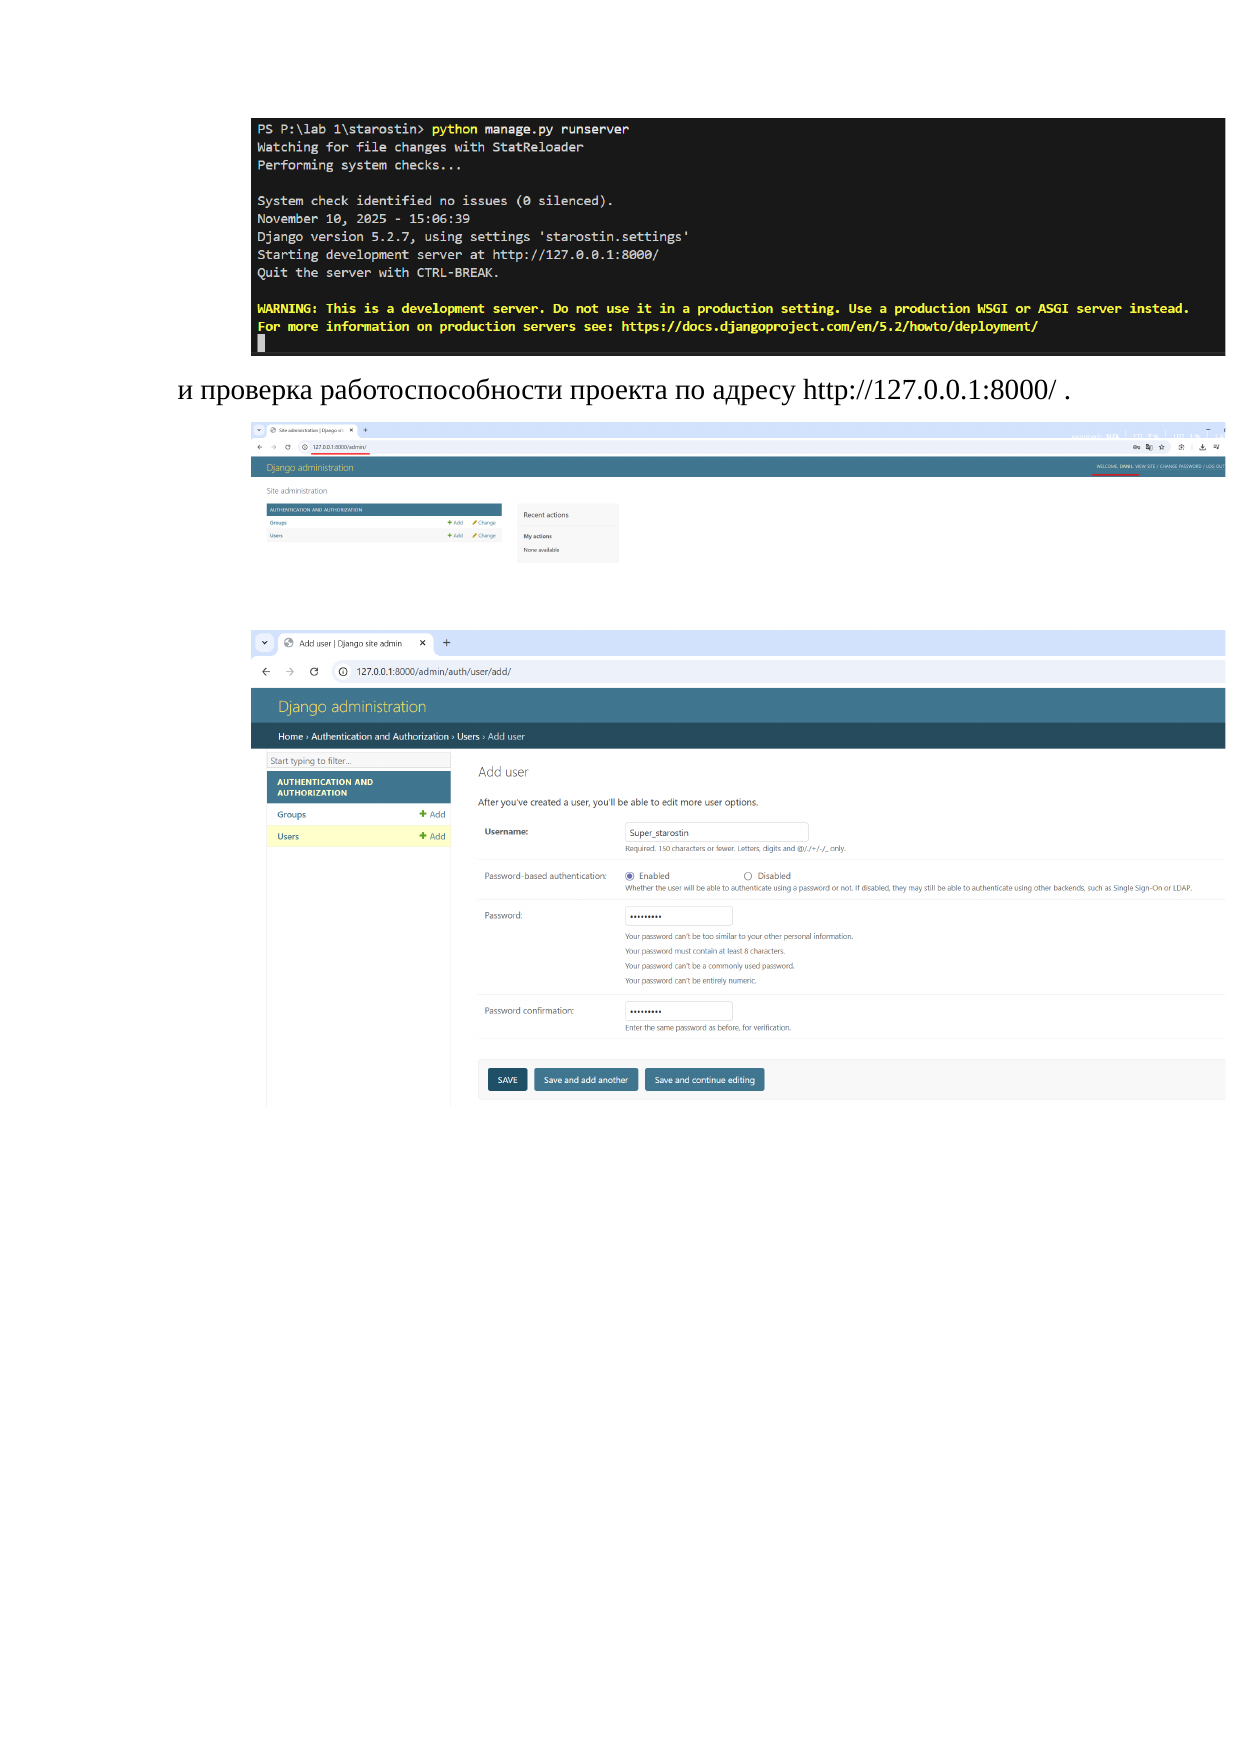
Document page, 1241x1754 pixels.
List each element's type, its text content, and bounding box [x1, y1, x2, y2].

picture [251, 118, 1226, 356]
picture [251, 422, 1226, 563]
picture [251, 630, 1226, 1107]
